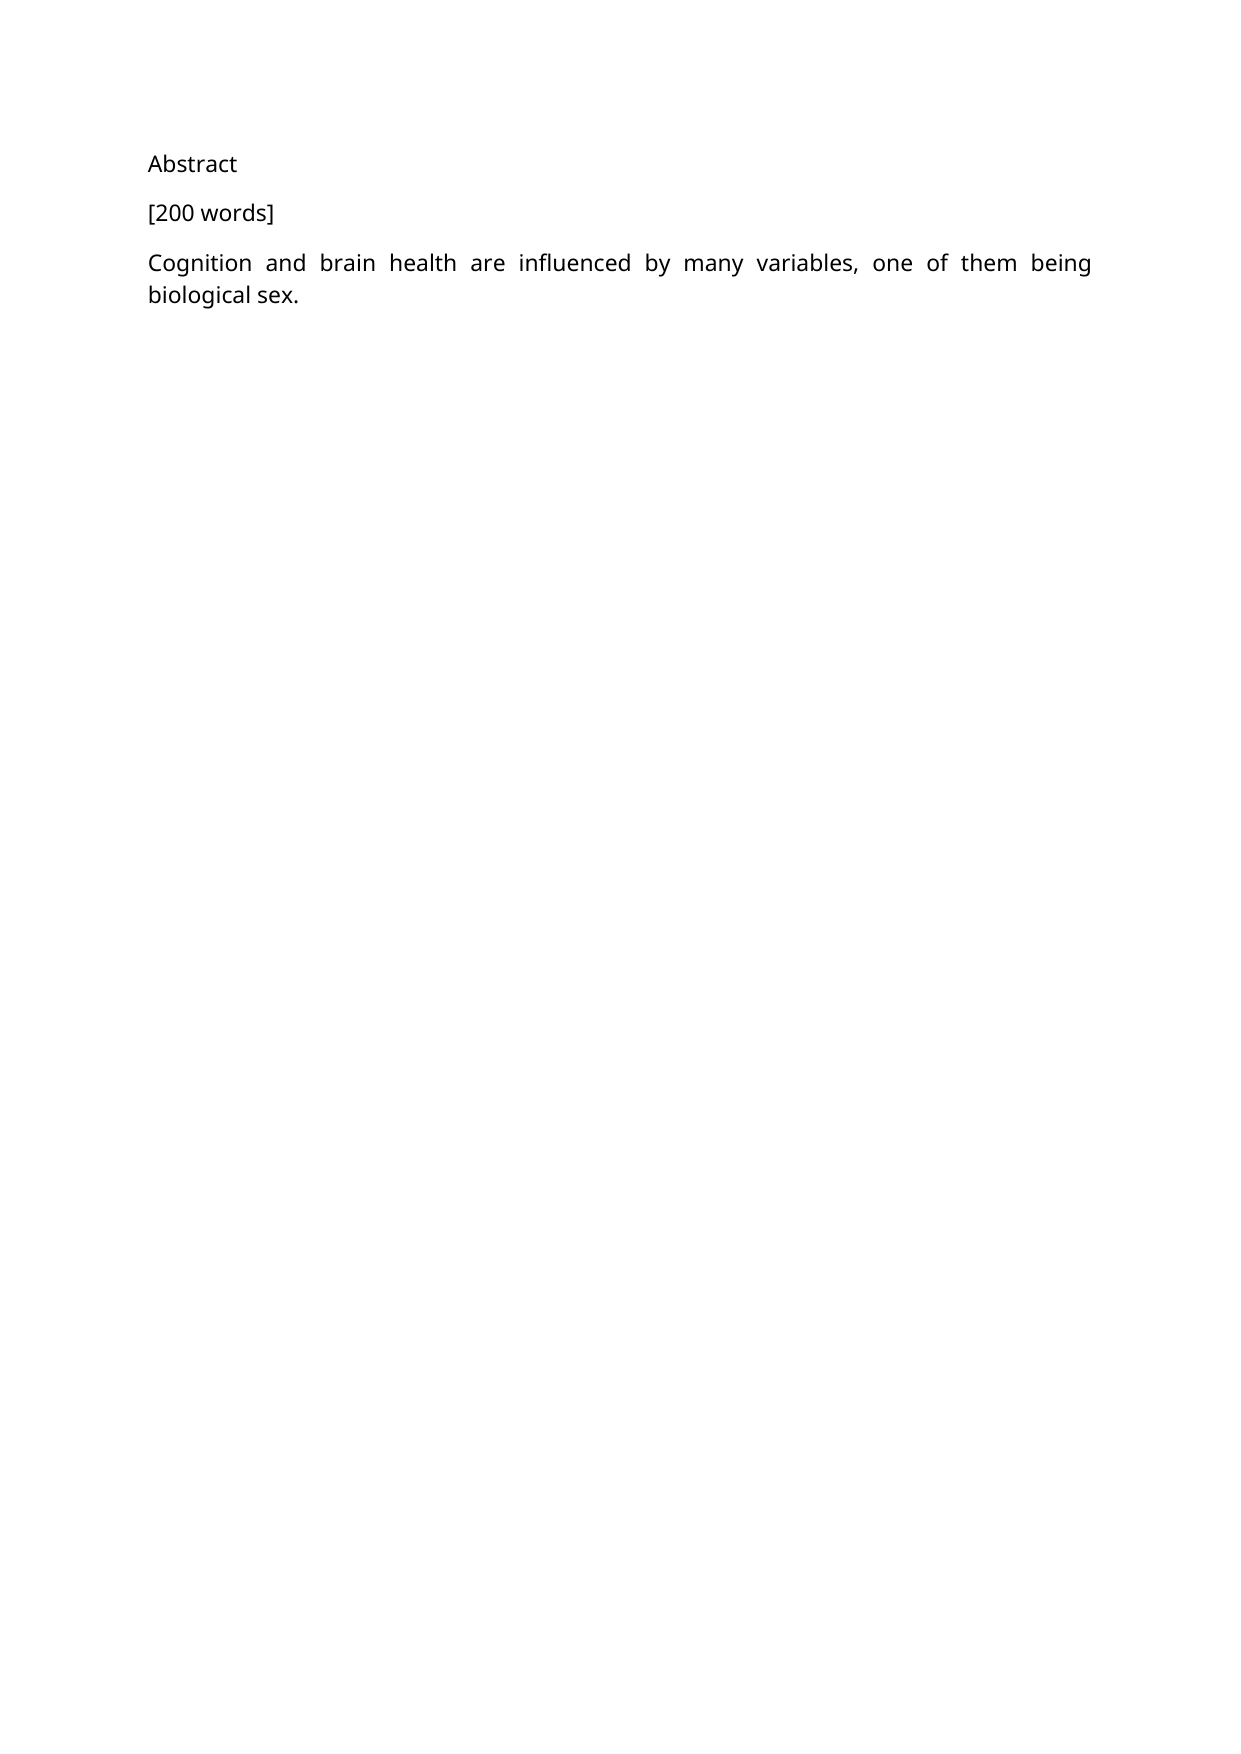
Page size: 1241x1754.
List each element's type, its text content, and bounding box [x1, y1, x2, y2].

text [200 words] [148, 197, 1093, 228]
text Abstract [148, 148, 1093, 179]
text Cognition and brain health are influenced by many variables, one of them being biological sex. [148, 247, 1093, 311]
